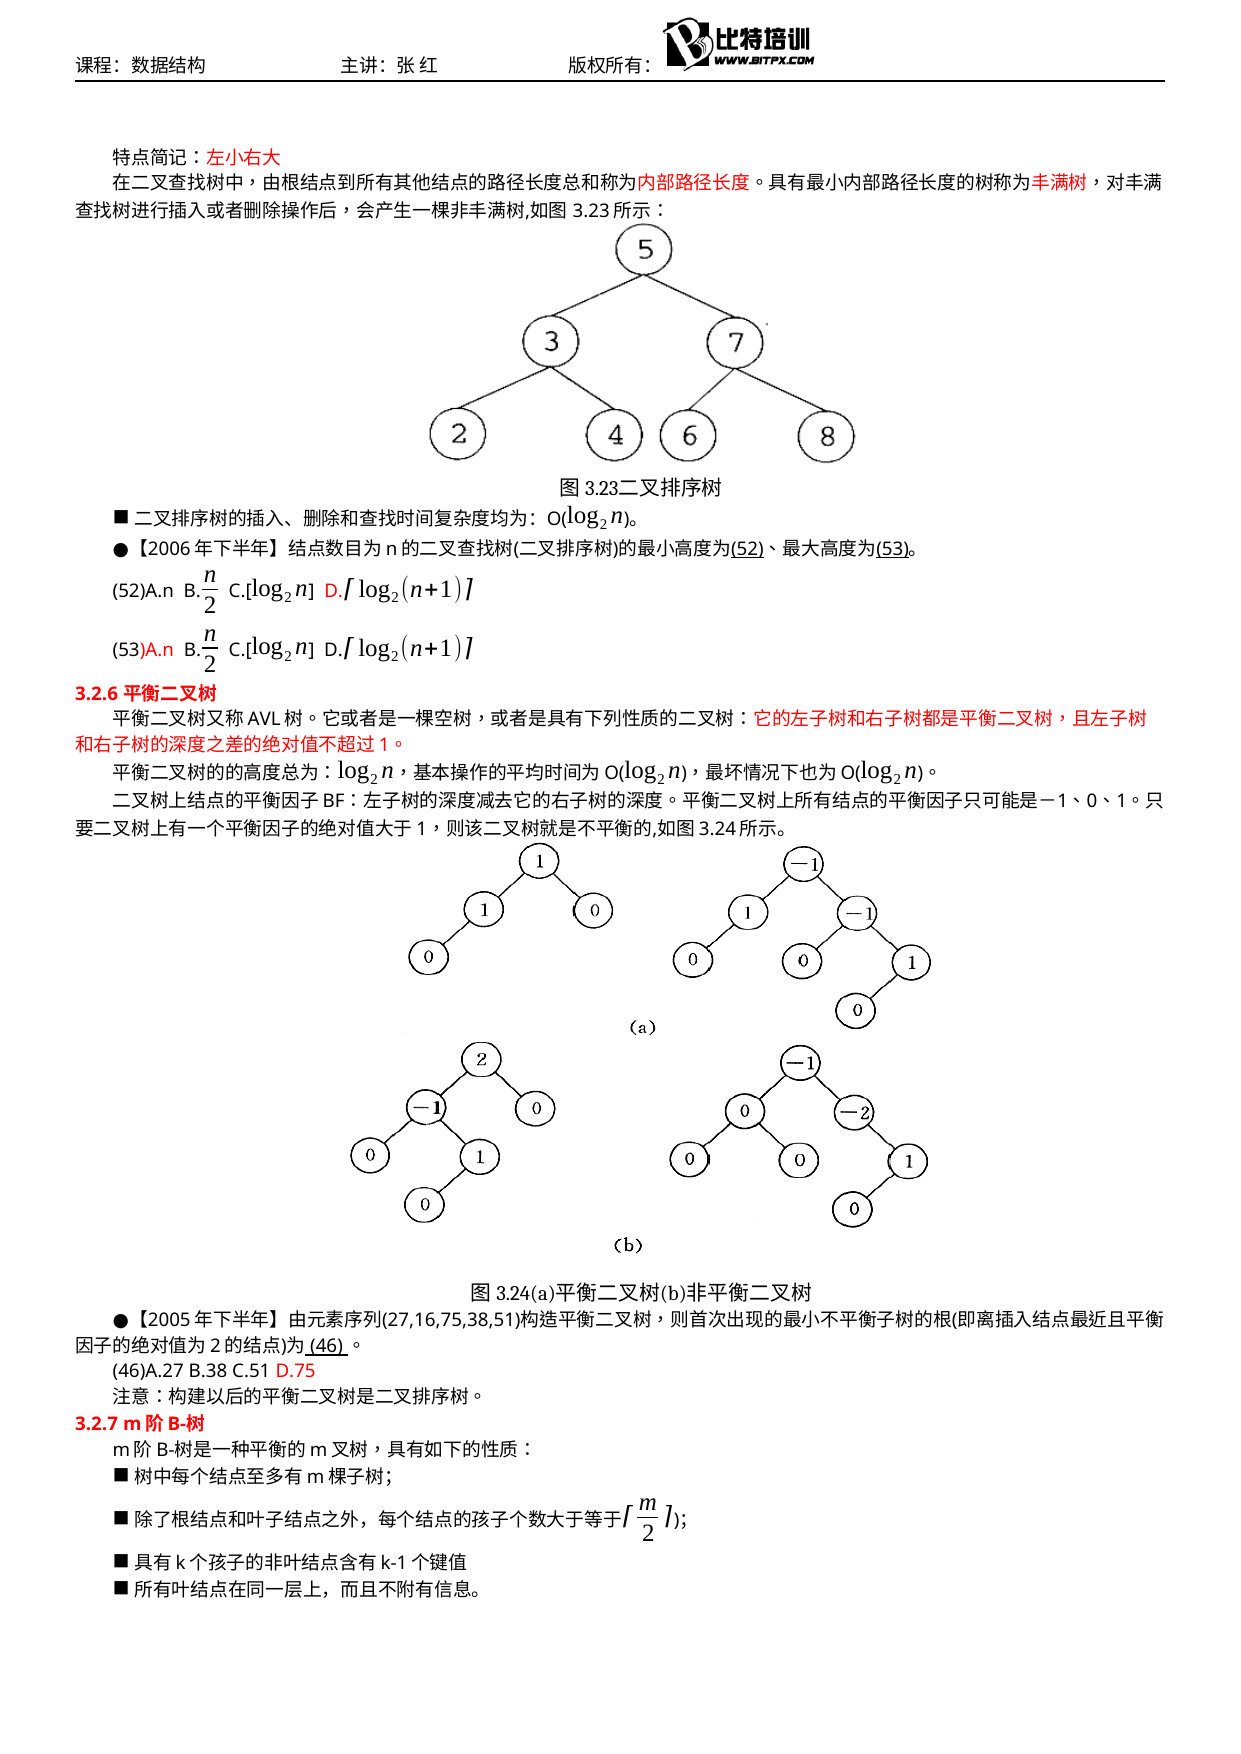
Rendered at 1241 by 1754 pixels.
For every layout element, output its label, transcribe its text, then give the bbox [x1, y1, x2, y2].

text (46)A.27 B.51 D.75 [75, 1358, 1165, 1383]
subtitle 平衡二叉树 [75, 678, 1165, 705]
text ●【2005年下半年】由元素序列(27,16,75,38,51)构造平衡二叉树，则首次出现的最小不平衡子树的根(即离插入结点最近且平衡因子的绝对值为2的结点)为 (46) 。 [75, 1307, 1165, 1358]
text 具有k个孩子的非叶结点含有k-1个键值 [75, 1548, 1165, 1575]
text 平衡二叉树的的高度总为：，基本操作的平均时间为O()，最坏情况下也为O()。 [75, 756, 1165, 788]
text (52)A.n B. C.[] D. [75, 560, 1165, 619]
text (53)A.n B. C.[] D. [75, 619, 1165, 678]
text 所有叶结点在同一层上，而且不附有信息。 [75, 1575, 1165, 1602]
text 特点简记：左小右大 [75, 144, 1165, 170]
text 平衡二叉树又称AVL树。它或者是一棵空树，或者是具有下列性质的二叉树：它的左子树和右子树都是平衡二叉树，且左子树和右子树的深度之差的绝对值不超过1。 [75, 705, 1165, 756]
subtitle m阶B-树 [75, 1409, 1165, 1436]
text 二叉排序树的插入、删除和查找时间复杂度均为：O()。 [75, 502, 1165, 533]
picture [662, 17, 817, 73]
text ●【2006年下半年】结点数目为n的二叉查找树(二叉排序树)的最小高度为(52)、最大高度为(53)。 [75, 533, 1165, 560]
text 树中每个结点至多有m棵子树； [75, 1462, 1165, 1489]
text m阶B-树是一种平衡的m叉树，具有如下的性质： [75, 1436, 1165, 1462]
text 除了根结点和叶子结点之外，每个结点的孩子个数大于等于)； [75, 1489, 1165, 1548]
text 注意：构建以后的平衡二叉树是二叉排序树。 [75, 1383, 1165, 1409]
